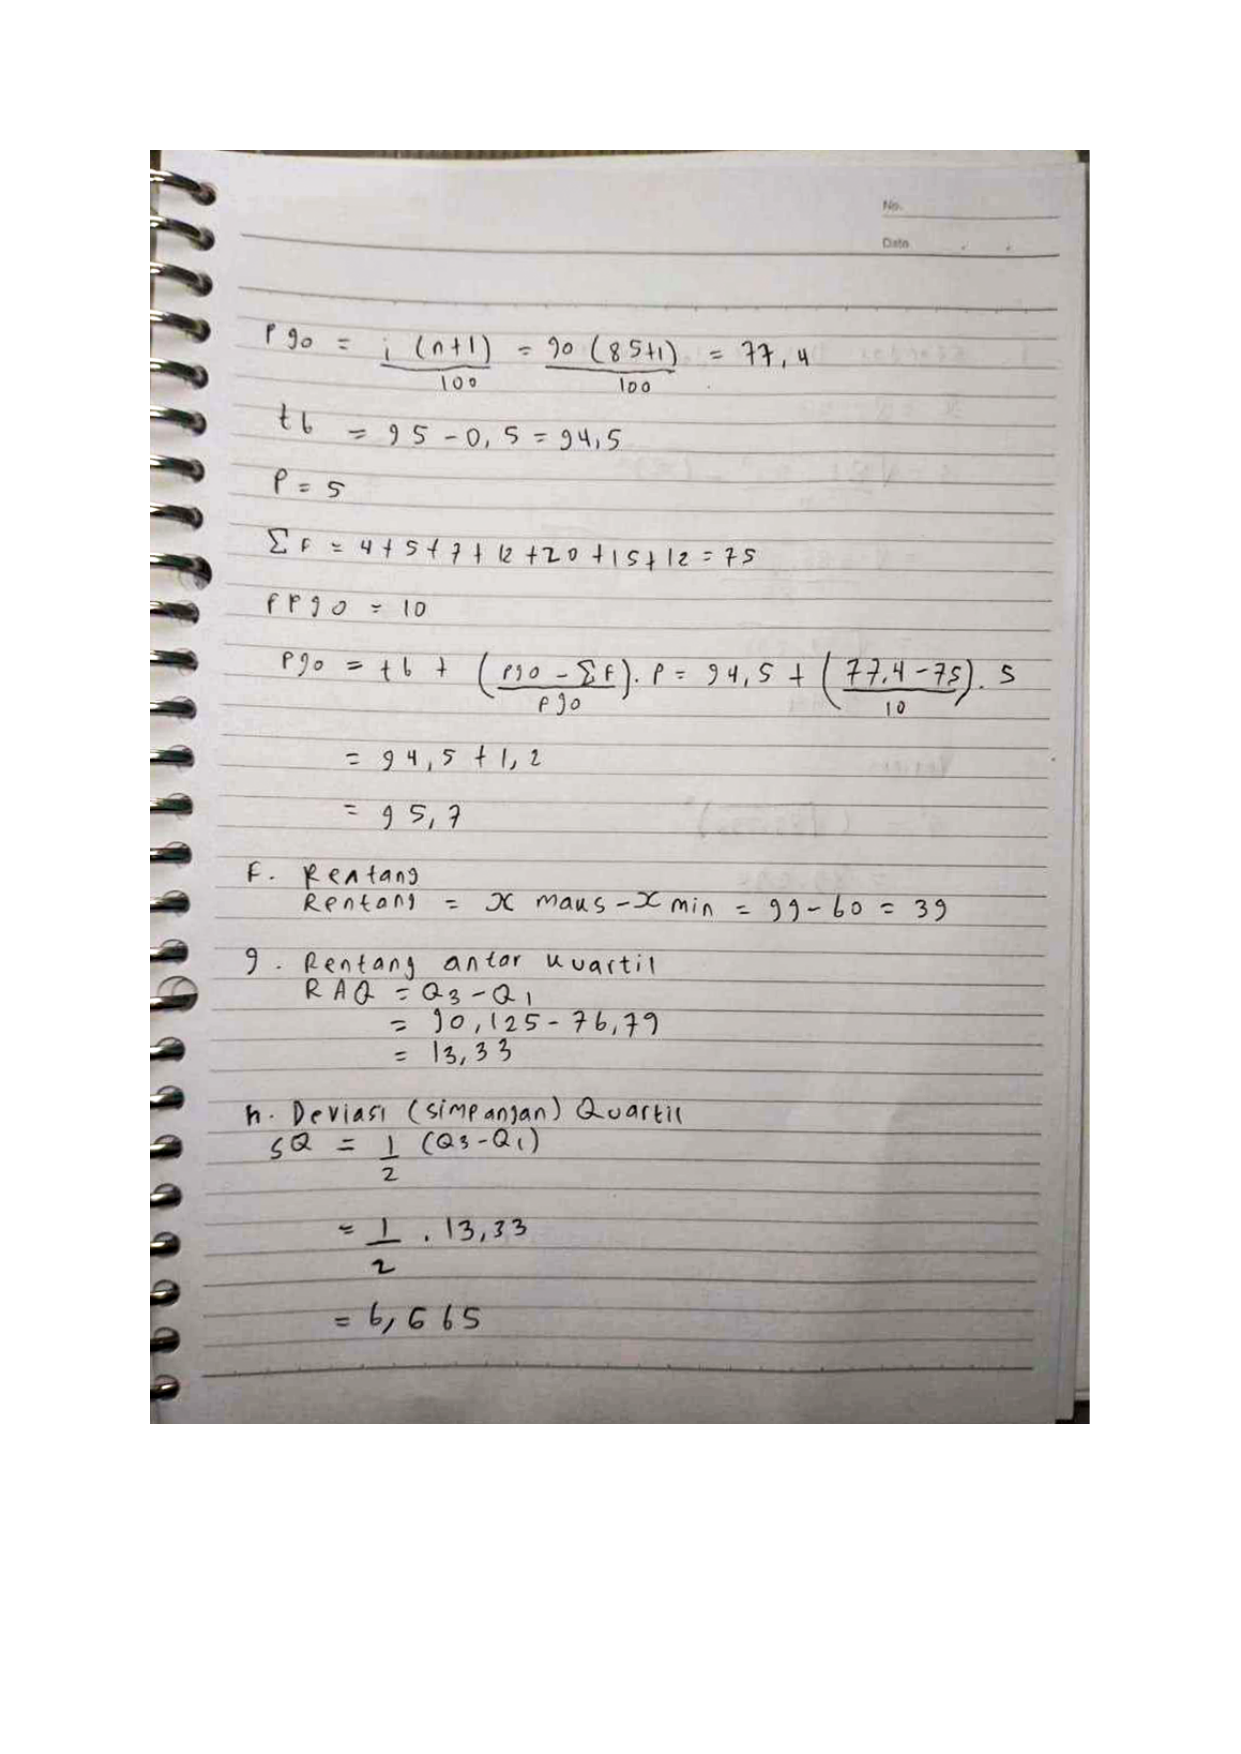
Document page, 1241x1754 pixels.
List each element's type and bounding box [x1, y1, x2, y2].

picture [150, 150, 1090, 1424]
